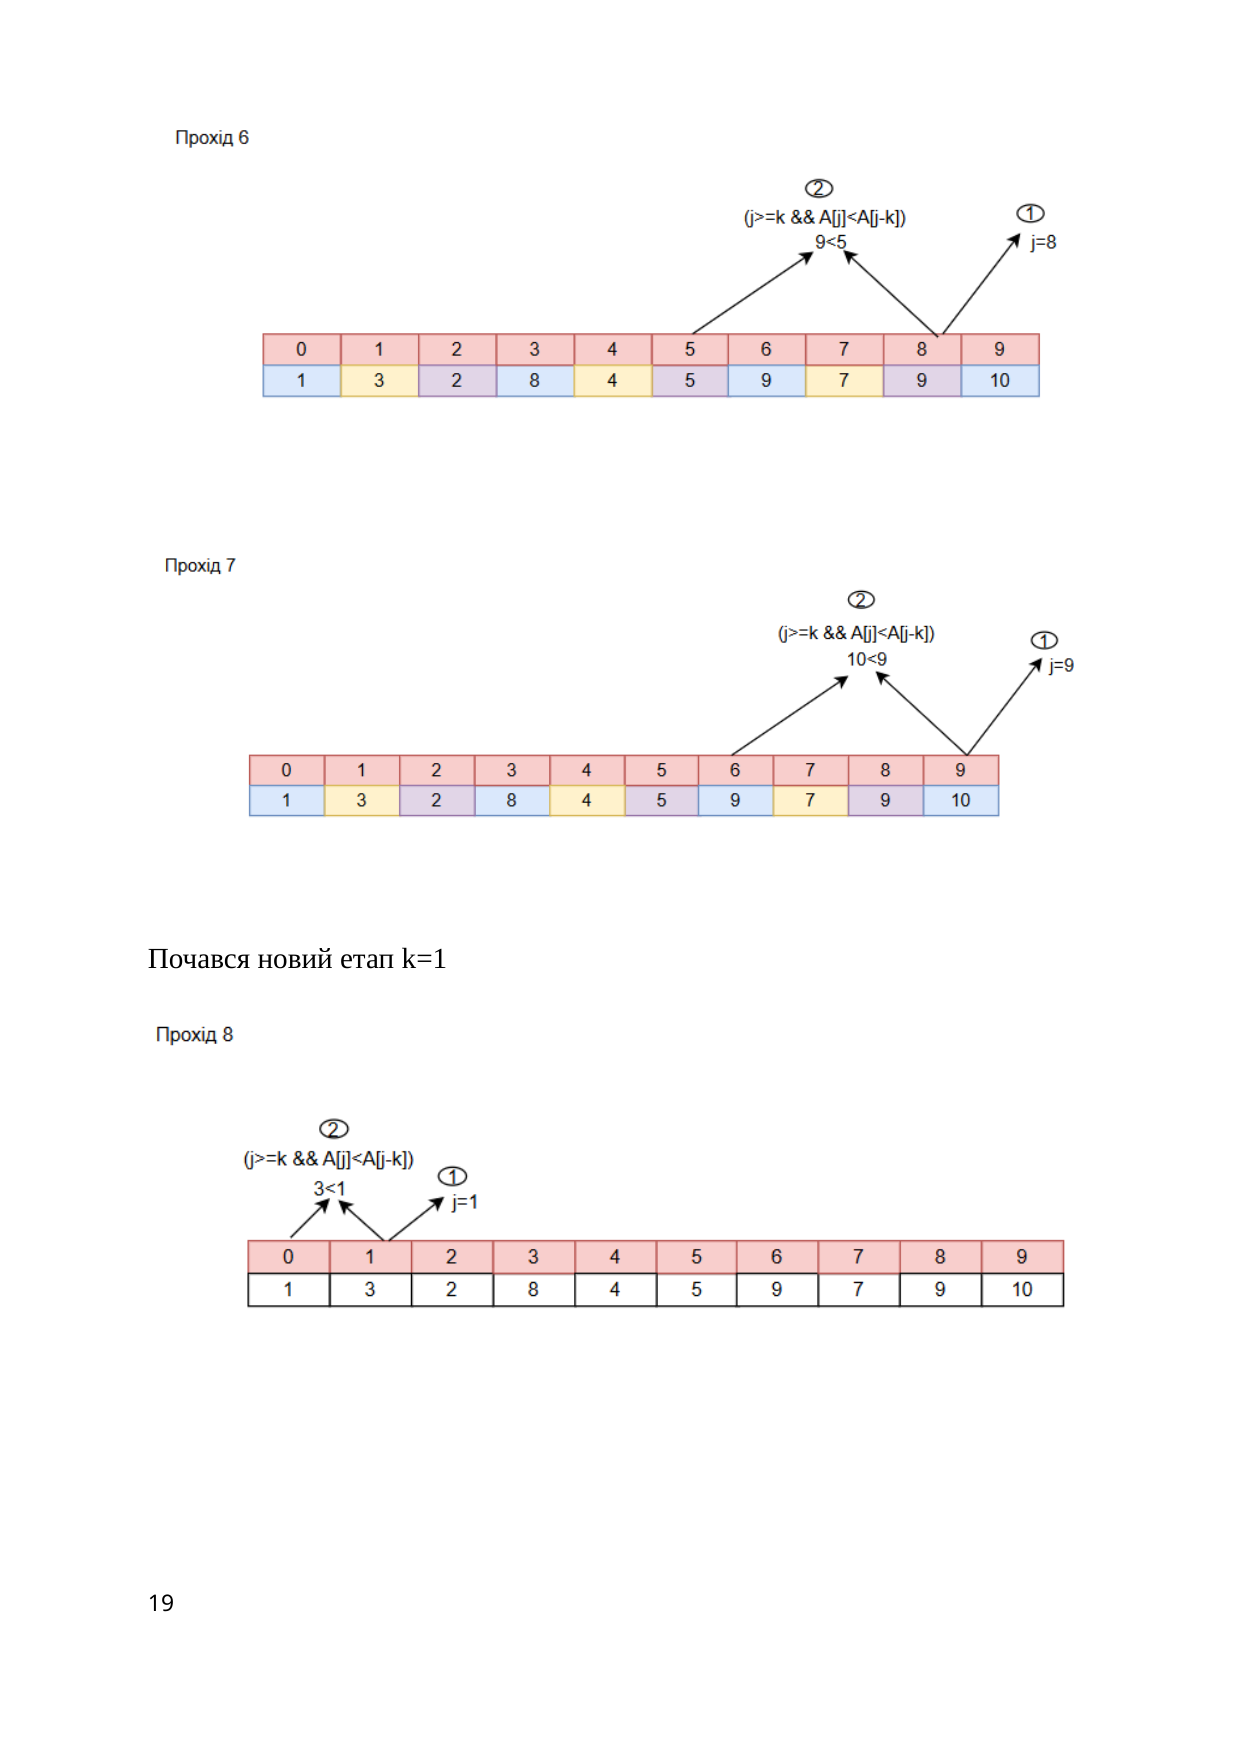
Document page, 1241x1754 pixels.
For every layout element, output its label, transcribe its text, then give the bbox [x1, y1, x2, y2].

picture [147, 88, 1152, 514]
picture [147, 532, 1152, 939]
picture [147, 993, 1152, 1465]
text Почався новий етап k=1 [148, 939, 1152, 974]
